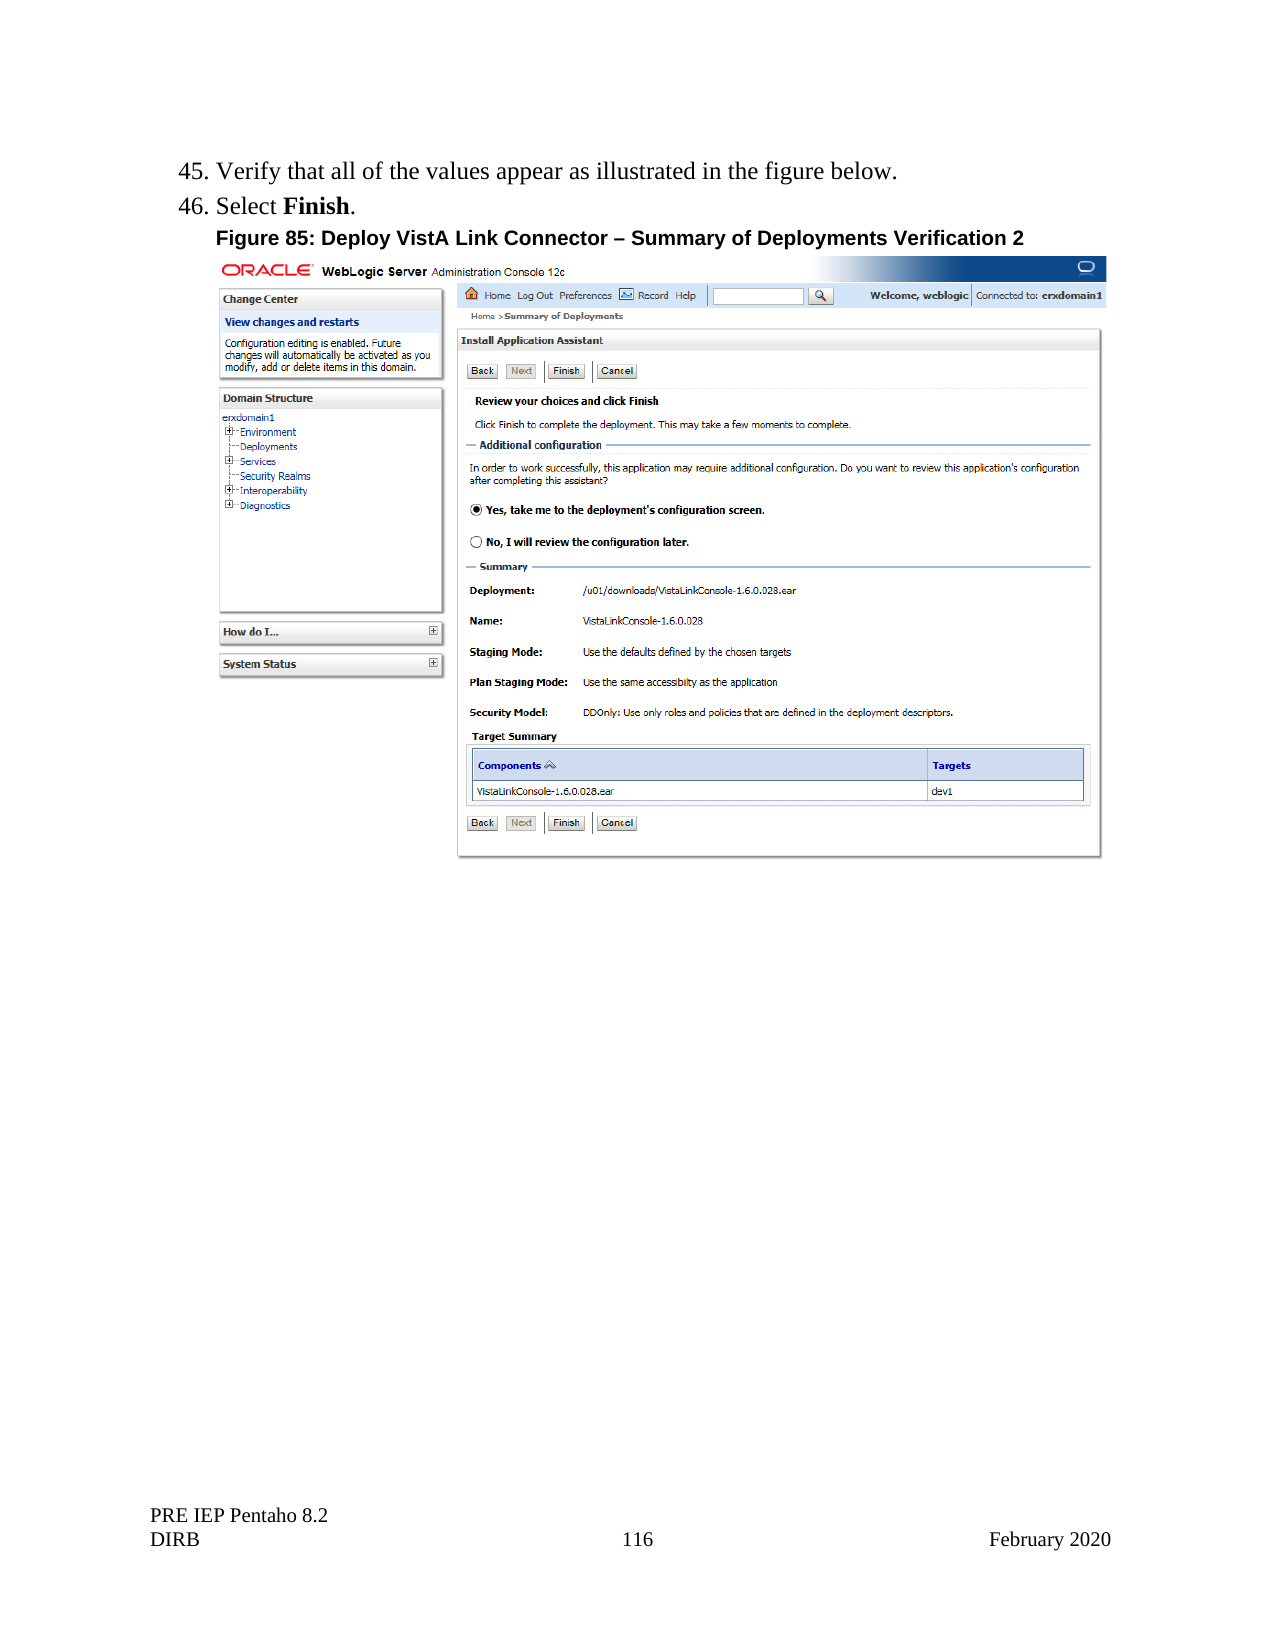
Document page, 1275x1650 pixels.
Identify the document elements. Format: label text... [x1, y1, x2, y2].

text Select Finish. [178, 191, 1125, 220]
text Verify that all of the values appear as illustrated in the figure below. [178, 156, 1125, 185]
text Figure 85: Deploy VistA Link Connector – Summary of Deployments Verification 2 [216, 226, 1125, 250]
picture [215, 256, 1107, 862]
